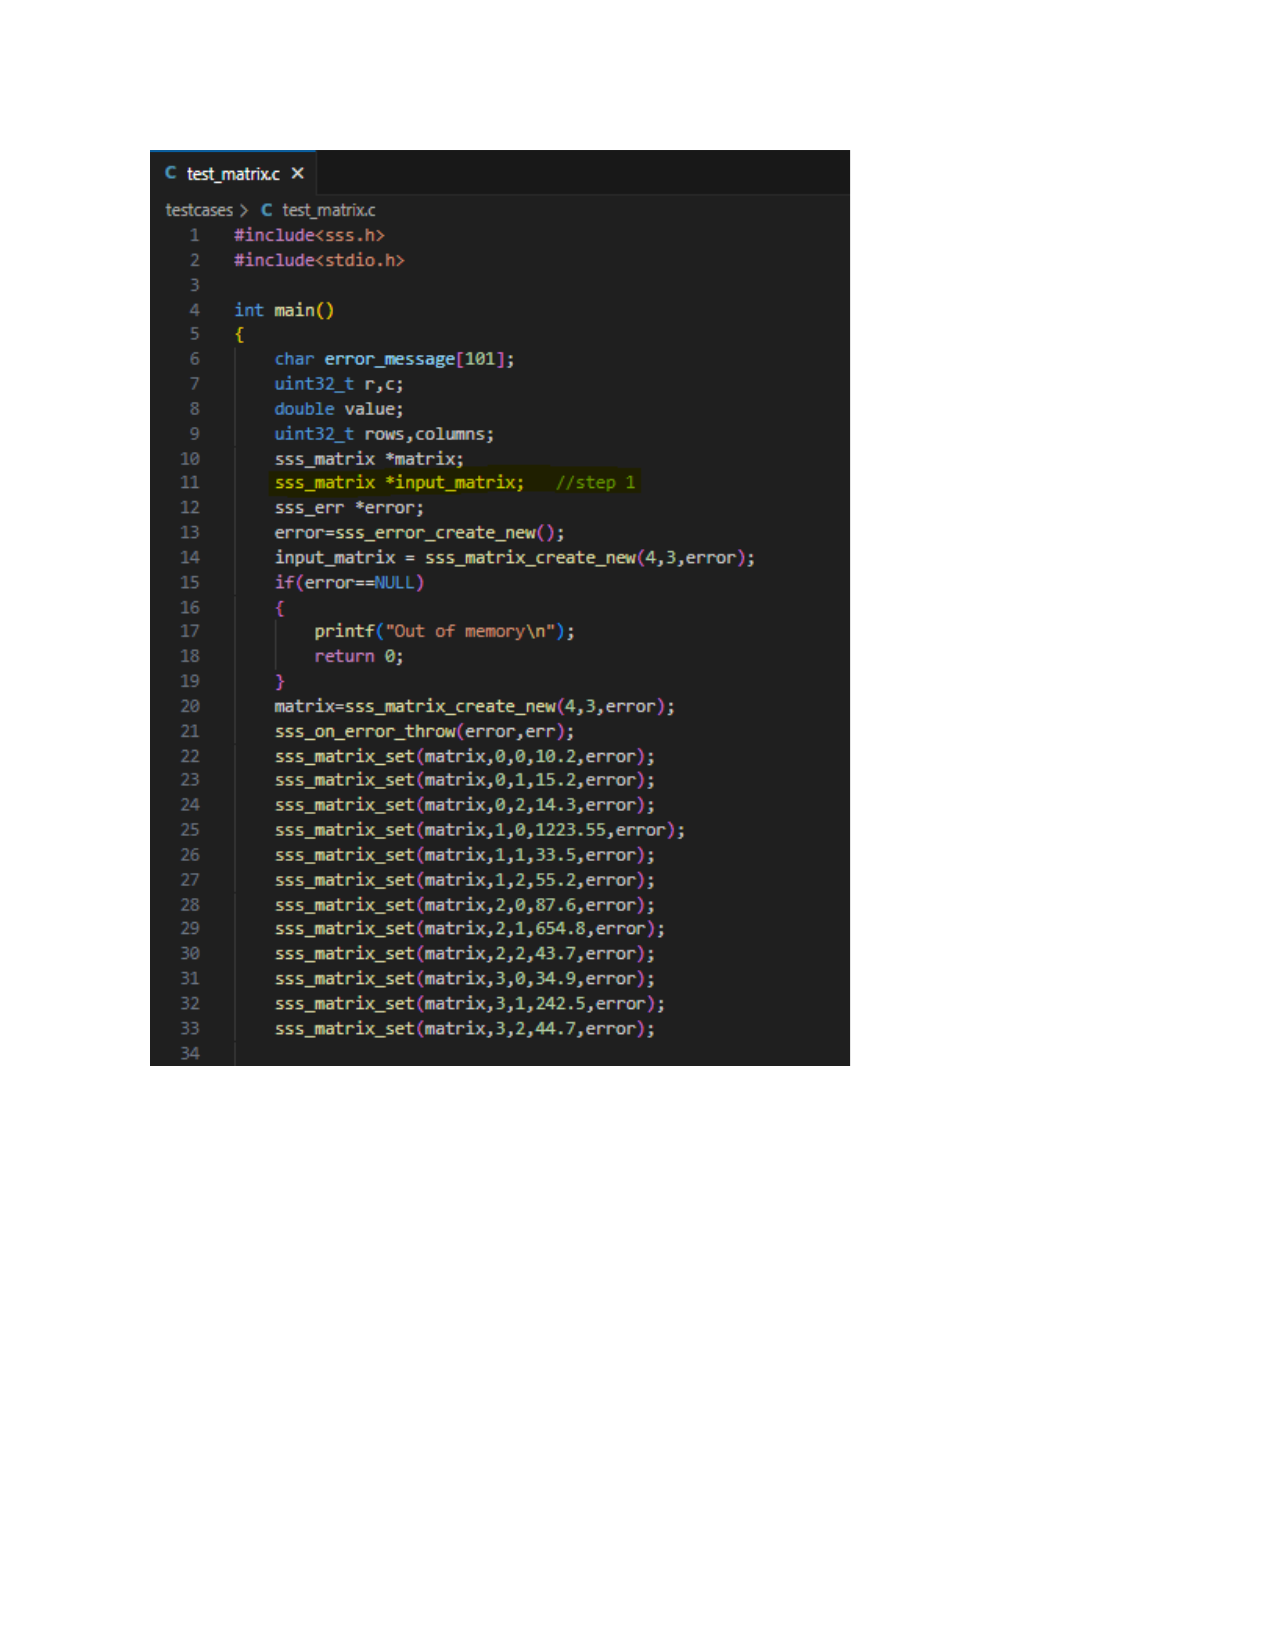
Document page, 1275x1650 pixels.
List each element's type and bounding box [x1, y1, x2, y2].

picture [150, 150, 851, 1066]
